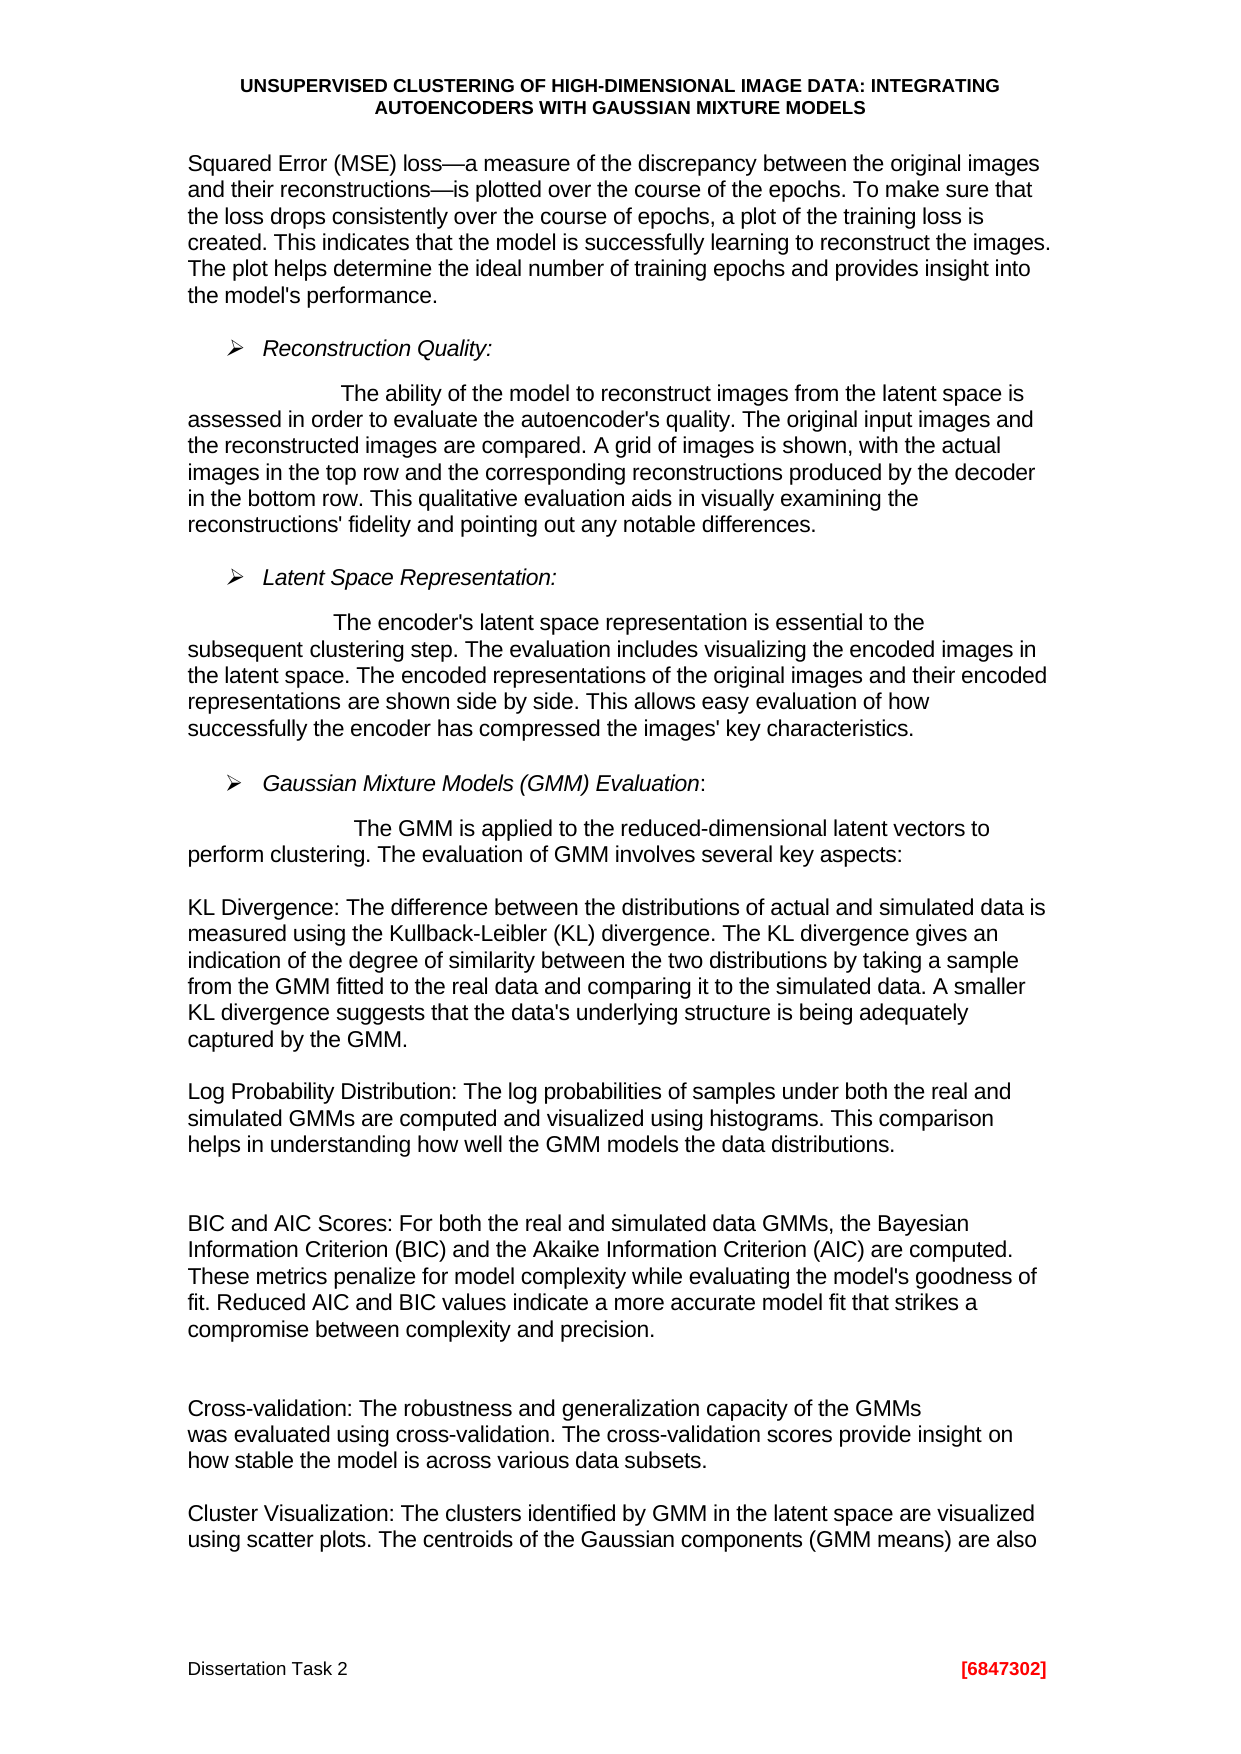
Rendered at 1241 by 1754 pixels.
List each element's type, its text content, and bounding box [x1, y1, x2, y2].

text KL Divergence: The difference between the distributions of actual and simulated data is measured using the Kullback-Leibler (KL) divergence. The KL divergence gives an indication of the degree of similarity between the two distributions by taking a sample from the GMM fitted to the real data and comparing it to the simulated data. A smaller KL divergence suggests that the data's underlying structure is being adequately captured by the GMM. [187, 894, 1053, 1052]
text BIC and AIC Scores: For both the real and simulated data GMMs, the Bayesian Information Criterion (BIC) and the Akaike Information Criterion (AIC) are computed. These metrics penalize for model complexity while evaluating the model's goodness of fit. Reduced AIC and BIC values indicate a more accurate model fit that strikes a compromise between complexity and precision. [187, 1184, 1053, 1342]
text The ability of the model to reconstruct images from the latent space is assessed in order to evaluate the autoencoder's quality. The original input images and the reconstructed images are compared. A grid of images is shown, with the actual images in the top row and the corresponding reconstructions produced by the decoder in the bottom row. This qualitative evaluation aids in visually examining the reconstructions' fidelity and pointing out any notable differences. [187, 379, 1053, 538]
text Cross-validation: The robustness and generalization capacity of the GMMs was evaluated using cross-validation. The cross-validation scores provide insight on how stable the model is across various data subsets. [187, 1368, 1053, 1474]
list Latent Space Representation: [225, 564, 1053, 590]
text The GMM is applied to the reduced-dimensional latent vectors to perform clustering. The evaluation of GMM involves several key aspects: [187, 815, 1053, 867]
list Gaussian Mixture Models (GMM) Evaluation: [225, 770, 1053, 796]
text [187, 150, 1053, 308]
text Log Probability Distribution: The log probabilities of samples under both the real and simulated GMMs are computed and visualized using histograms. This comparison helps in understanding how well the GMM models the data distributions. [187, 1078, 1053, 1157]
text The encoder's latent space representation is essential to the subsequent clustering step. The evaluation includes visualizing the encoded images in the latent space. The encoded representations of the original images and their encoded representations are shown side by side. This allows easy evaluation of how successfully the encoder has compressed the images' key characteristics. [187, 609, 1053, 741]
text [187, 1500, 1053, 1553]
list Reconstruction Quality: [225, 334, 1053, 361]
